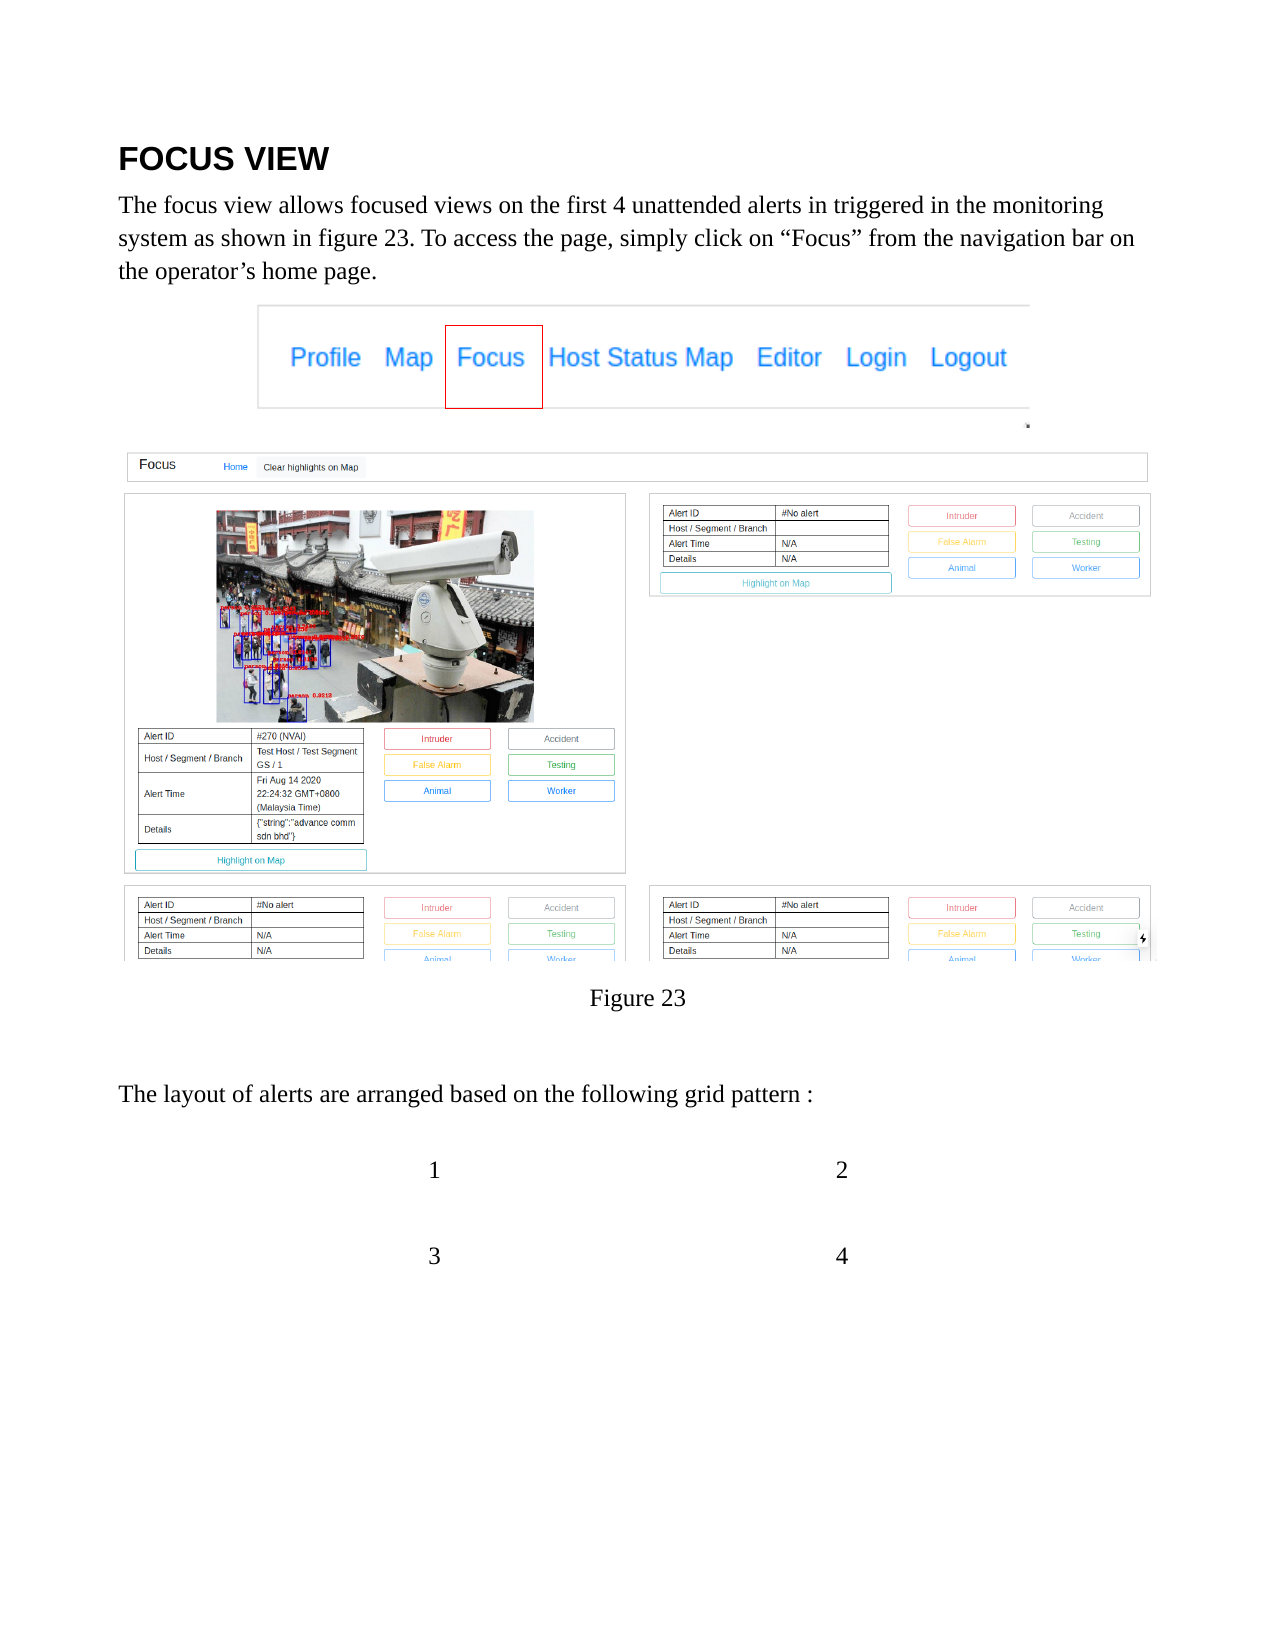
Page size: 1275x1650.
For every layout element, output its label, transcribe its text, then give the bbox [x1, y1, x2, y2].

table_cell 3 [231, 1213, 637, 1299]
table_header 1 [231, 1126, 637, 1213]
picture [245, 295, 1030, 428]
subtitle FOCUS VIEW [118, 139, 1157, 177]
text Figure 23 [118, 961, 1157, 1012]
table_cell 4 [638, 1213, 1046, 1299]
text The layout of alerts are arranged based on the following grid pattern : [118, 1079, 1157, 1107]
text The focus view allows focused views on the first 4 unattended alerts in triggered in the monitoring system as shown in figure 23. To access the page, simply click on “Focus” from the navigation bar on the operator’s home page. [118, 190, 1157, 285]
picture [118, 446, 1157, 961]
table_header 2 [638, 1126, 1046, 1213]
